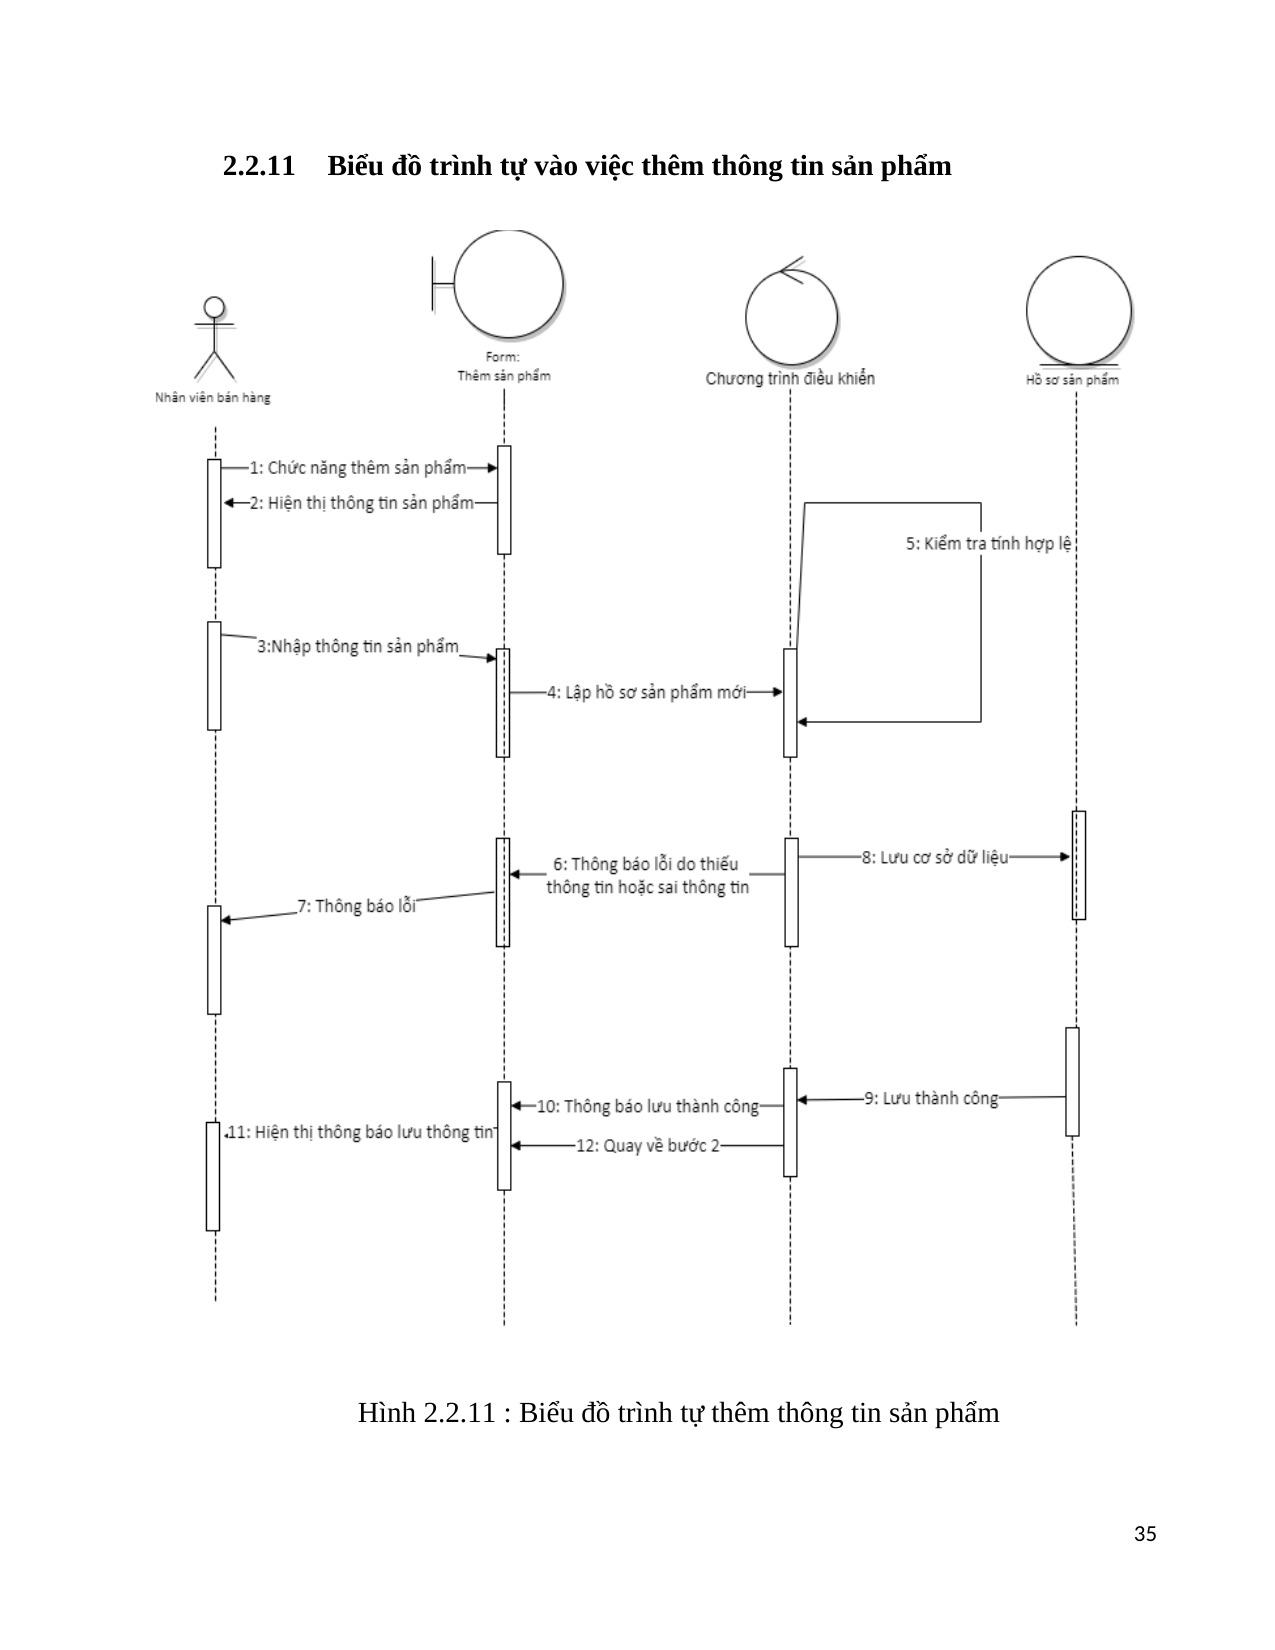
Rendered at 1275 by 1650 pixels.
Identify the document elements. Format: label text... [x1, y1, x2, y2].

picture [155, 230, 1136, 1329]
subtitle Biểu đồ trình tự vào việc thêm thông tin sản phẩm [223, 148, 1157, 181]
text Hình 2.2.11 : Biểu đồ trình tự thêm thông tin sản phẩm [201, 1396, 1157, 1429]
